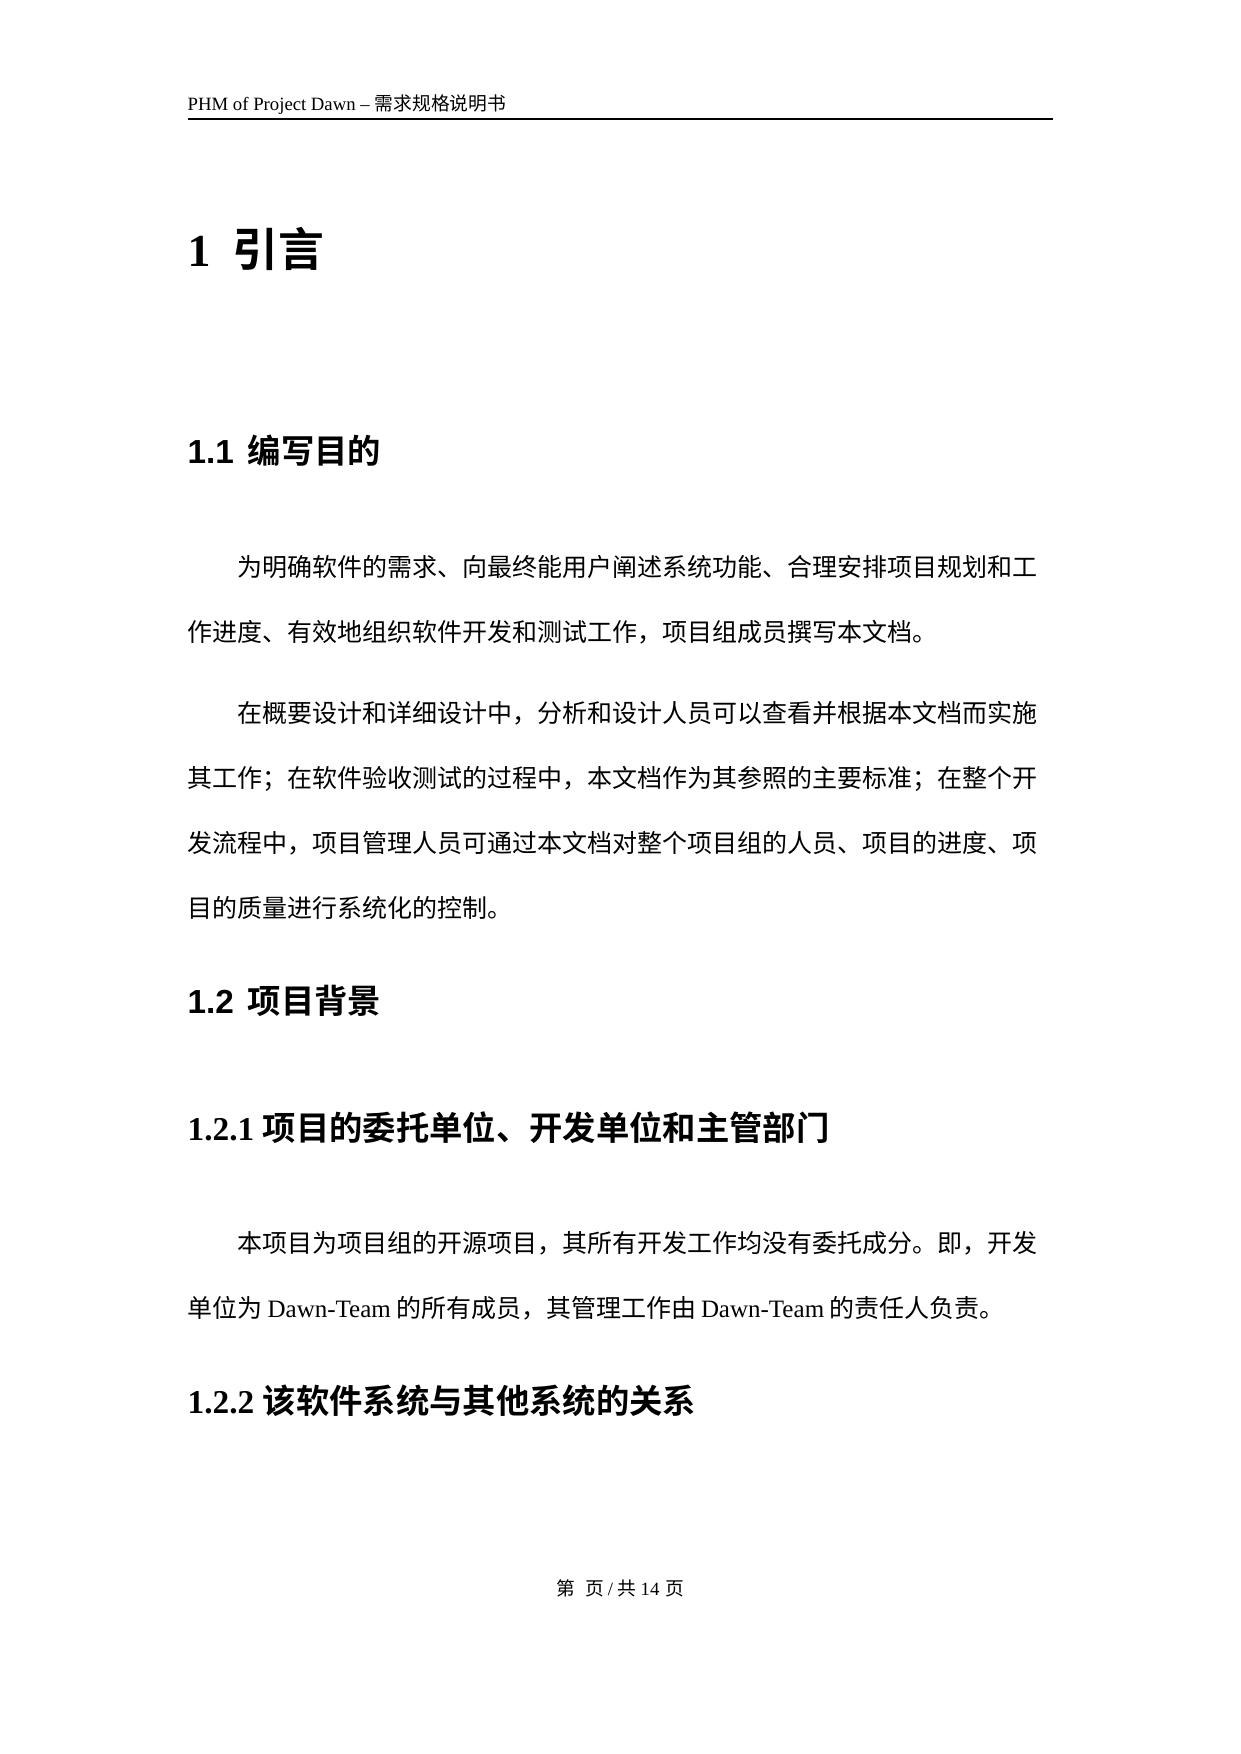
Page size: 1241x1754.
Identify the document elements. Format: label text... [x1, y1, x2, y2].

text 为明确软件的需求、向最终能用户阐述系统功能、合理安排项目规划和工作进度、有效地组织软件开发和测试工作，项目组成员撰写本文档。 [187, 533, 1053, 663]
subtitle 项目的委托单位、开发单位和主管部门 [187, 1093, 1053, 1158]
text 在概要设计和详细设计中，分析和设计人员可以查看并根据本文档而实施其工作；在软件验收测试的过程中，本文档作为其参照的主要标准；在整个开发流程中，项目管理人员可通过本文档对整个项目组的人员、项目的进度、项目的质量进行系统化的控制。 [187, 679, 1053, 939]
subtitle 引言 [187, 198, 1053, 296]
subtitle 编写目的 [187, 416, 1053, 481]
subtitle 该软件系统与其他系统的关系 [187, 1367, 1053, 1432]
text 本项目为项目组的开源项目，其所有开发工作均没有委托成分。即，开发单位为Dawn-Team的所有成员，其管理工作由Dawn-Team的责任人负责。 [187, 1209, 1053, 1339]
subtitle 项目背景 [187, 966, 1053, 1031]
